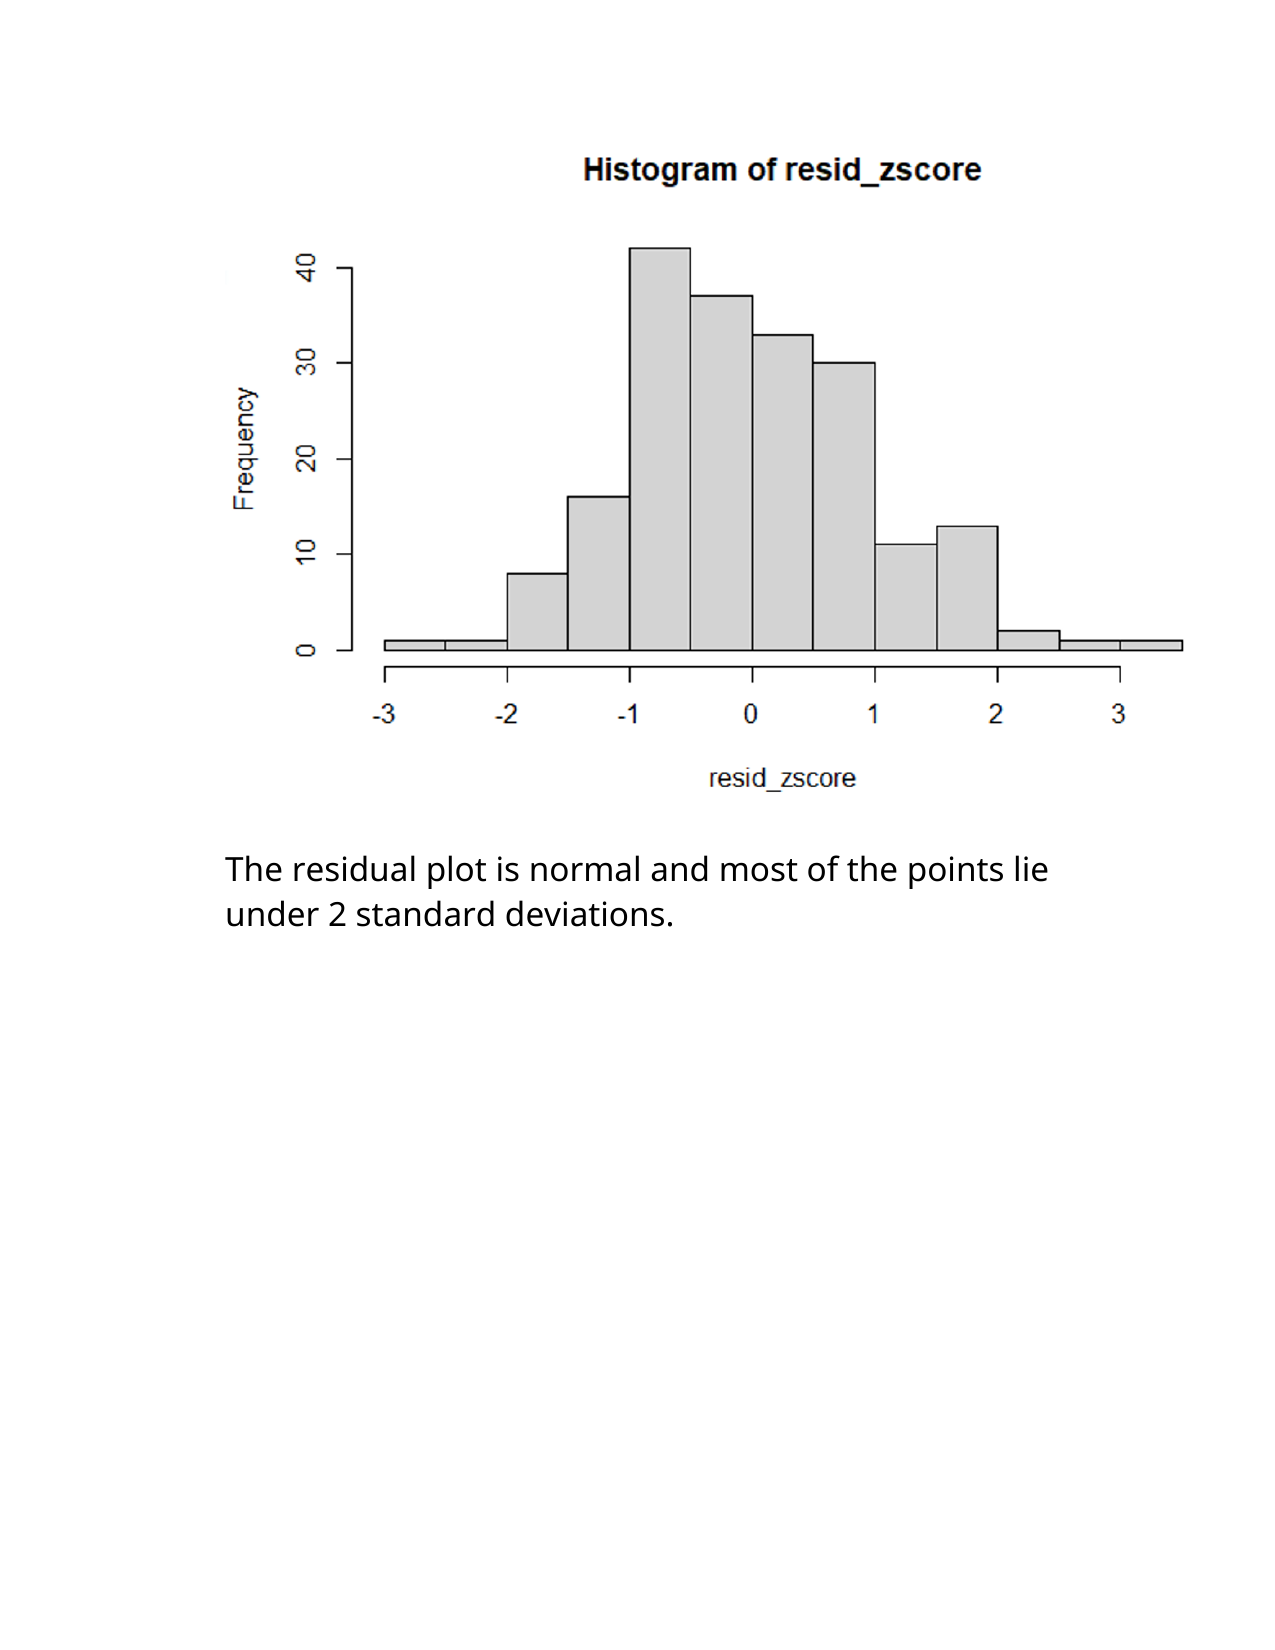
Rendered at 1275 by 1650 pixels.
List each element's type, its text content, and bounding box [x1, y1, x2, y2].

picture [225, 150, 1200, 800]
list The residual plot is normal and most of the points lie under 2 standard deviations. [225, 845, 1125, 936]
